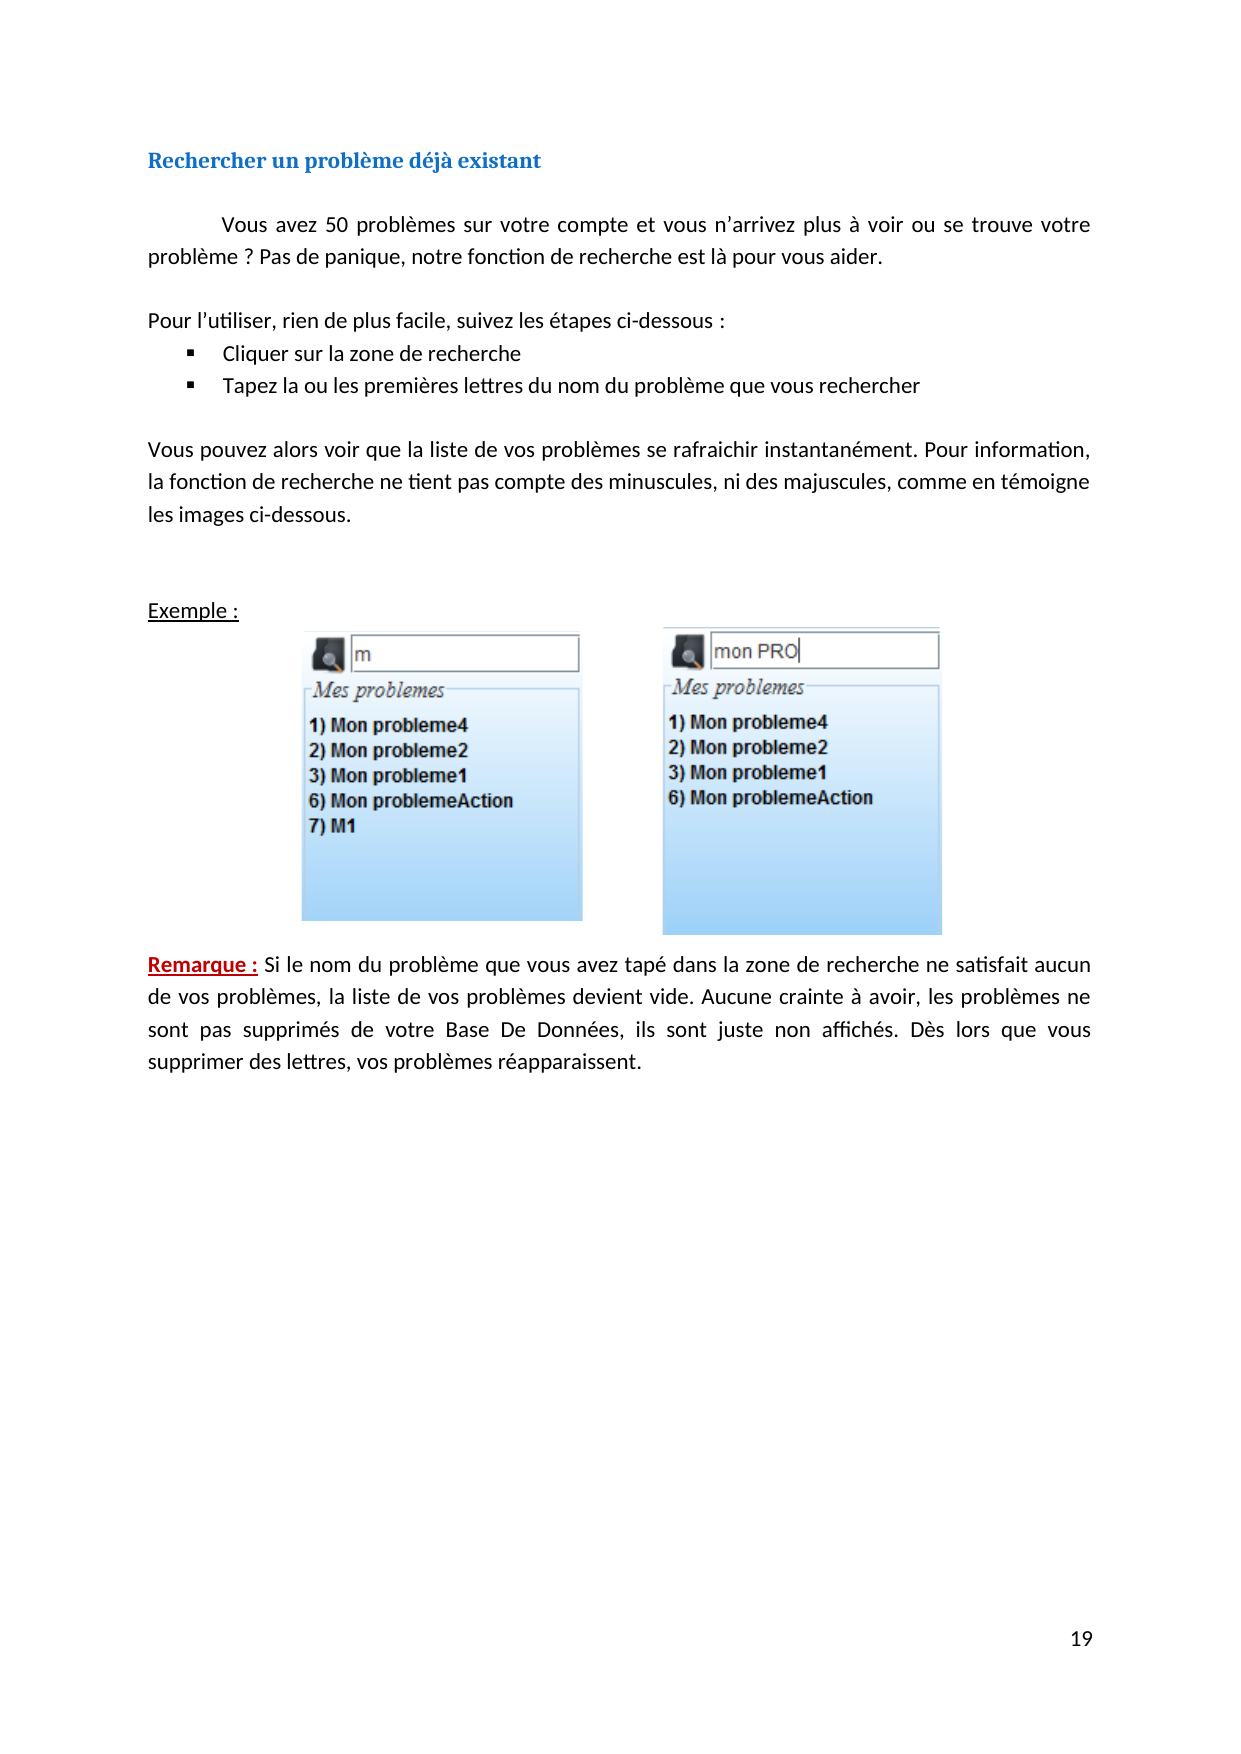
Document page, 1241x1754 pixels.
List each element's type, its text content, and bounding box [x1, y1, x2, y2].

list Tapez la ou les premières lettres du nom du problème que vous rechercher [185, 371, 1093, 399]
text Exemple : [148, 596, 1093, 624]
text Vous pouvez alors voir que la liste de vos problèmes se rafraichir instantanément. Pour information, la fonction de recherche ne tient pas compte des minuscules, ni des majuscules, comme en témoigne les images ci-dessous. [148, 435, 1093, 528]
subtitle Rechercher un problème déjà existant [148, 148, 1093, 174]
text Vous avez 50 problèmes sur votre compte et vous n’arrivez plus à voir ou se trouve votre problème ? Pas de panique, notre fonction de recherche est là pour vous aider. [148, 210, 1093, 270]
picture [662, 627, 943, 935]
text Remarque : Si le nom du problème que vous avez tapé dans la zone de recherche ne satisfait aucun de vos problèmes, la liste de vos problèmes devient vide. Aucune crainte à avoir, les problèmes ne sont pas supprimés de votre Base De Données, ils sont juste non affichés. Dès lors que vous supprimer des lettres, vos problèmes réapparaissent. [148, 950, 1093, 1075]
list Cliquer sur la zone de recherche [185, 339, 1093, 367]
text Pour l’utiliser, rien de plus facile, suivez les étapes ci-dessous : [148, 307, 1093, 334]
picture [301, 631, 583, 921]
